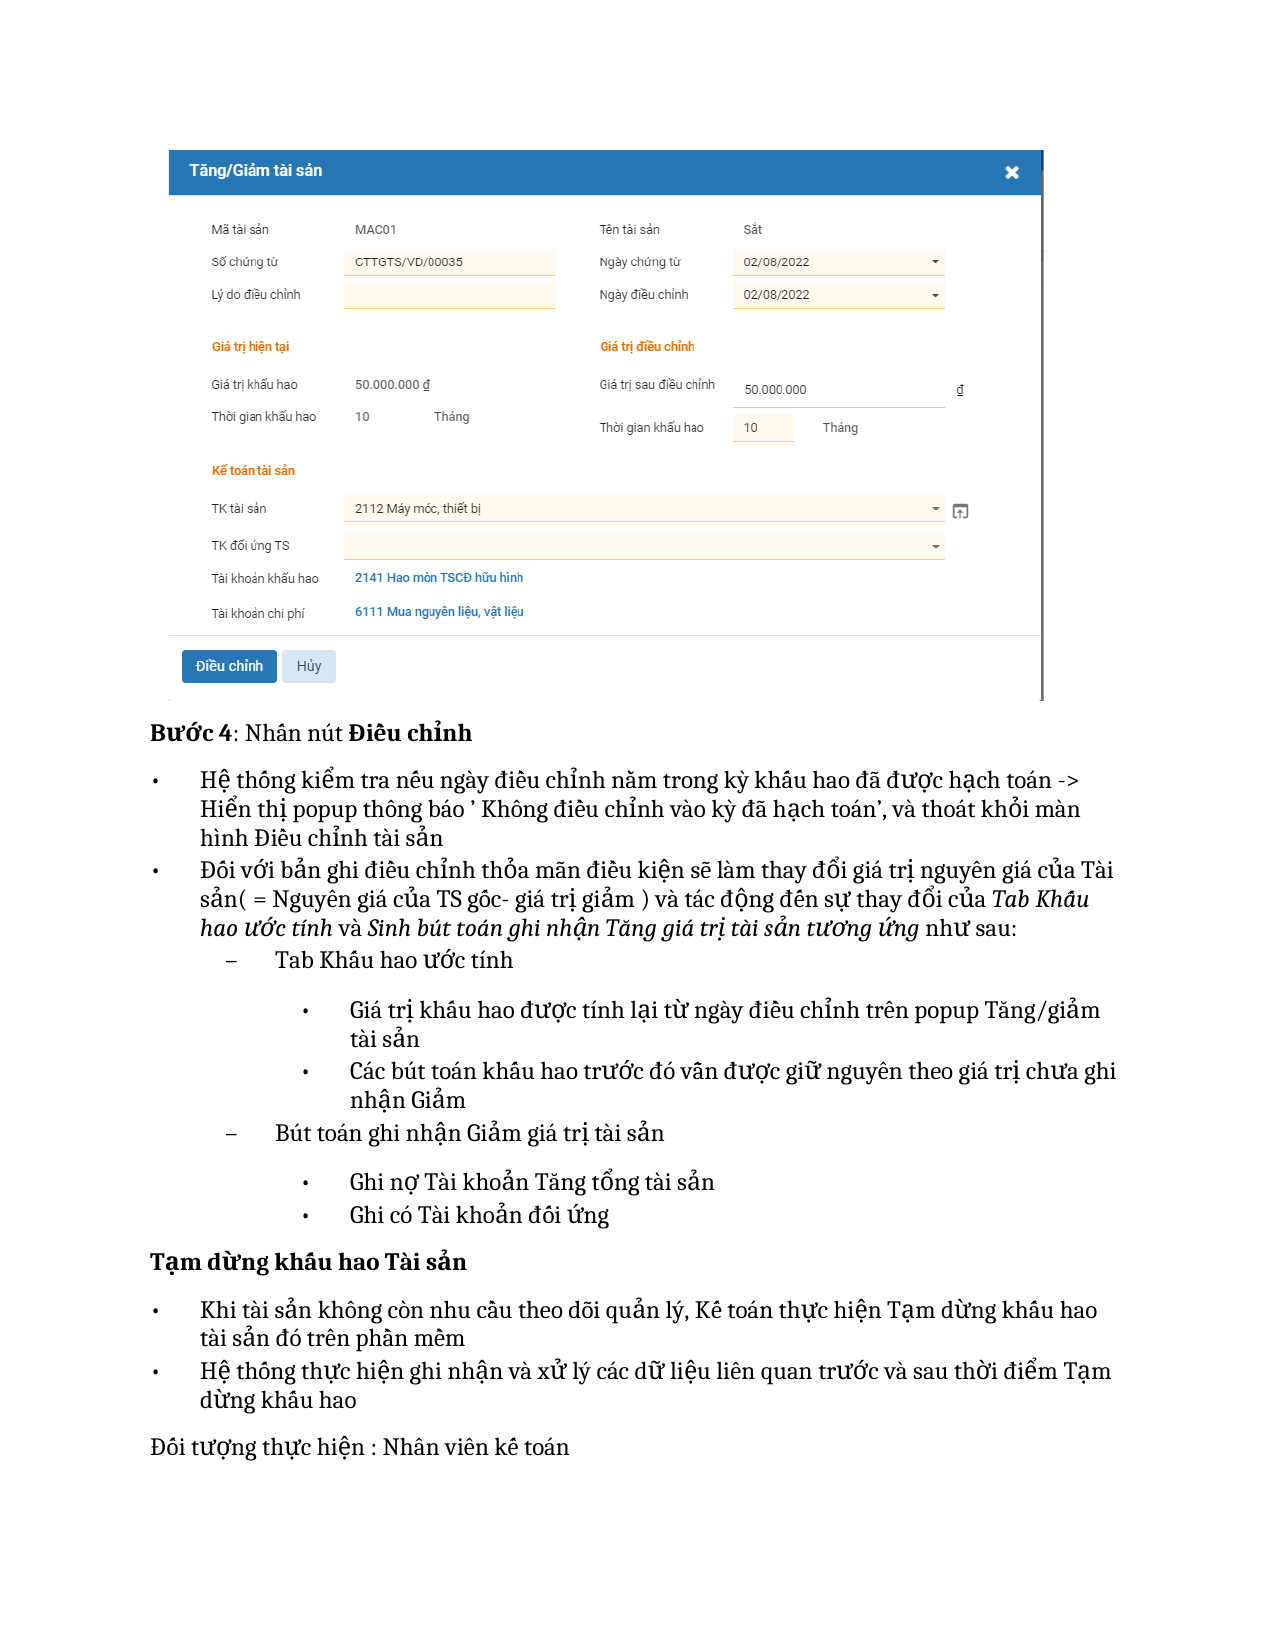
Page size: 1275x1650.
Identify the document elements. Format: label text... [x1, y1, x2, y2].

picture [168, 150, 1044, 701]
list Giá trị khấu hao được tính lại từ ngày điều chỉnh trên popup Tăng/giảm tài sản [300, 996, 1125, 1053]
text Bước 4: Nhấn nút Điều chỉnh [150, 719, 1125, 748]
list Hệ thống thực hiện ghi nhận và xử lý các dữ liệu liên quan trước và sau thời điểm Tạm dừng khấu hao [150, 1357, 1125, 1414]
text Đối tượng thực hiện : Nhân viên kế toán [150, 1433, 1125, 1462]
list Bút toán ghi nhận Giảm giá trị tài sản [225, 1118, 1125, 1147]
list Khi tài sản không còn nhu cầu theo dõi quản lý, Kế toán thực hiện Tạm dừng khấu hao tài sản đó trên phần mềm [150, 1296, 1125, 1353]
list Ghi có Tài khoản đối ứng [300, 1201, 1125, 1229]
list Hệ thống kiểm tra nếu ngày điều chỉnh nằm trong kỳ khấu hao đã được hạch toán -> Hiển thị popup thông báo ’ Không điều chỉnh vào kỳ đã hạch toán’, và thoát khỏi màn hình Điều chỉnh tài sản [150, 766, 1125, 853]
list Ghi nợ Tài khoản Tăng tổng tài sản [300, 1168, 1125, 1197]
list Tab Khấu hao ước tính [225, 946, 1125, 975]
list Đối với bản ghi điều chỉnh thỏa mãn điều kiện sẽ làm thay đổi giá trị nguyên giá của Tài sản( = Nguyên giá của TS gốc- giá trị giảm ) và tác động đến sự thay đổi của Tab Khấu hao ước tính và Sinh bút toán ghi nhận Tăng giá trị tài sản tương ứng như sau: [150, 856, 1125, 943]
text Tạm dừng khấu hao Tài sản [150, 1248, 1125, 1277]
list Các bút toán khấu hao trước đó vẫn được giữ nguyên theo giá trị chưa ghi nhận Giảm [300, 1057, 1125, 1115]
